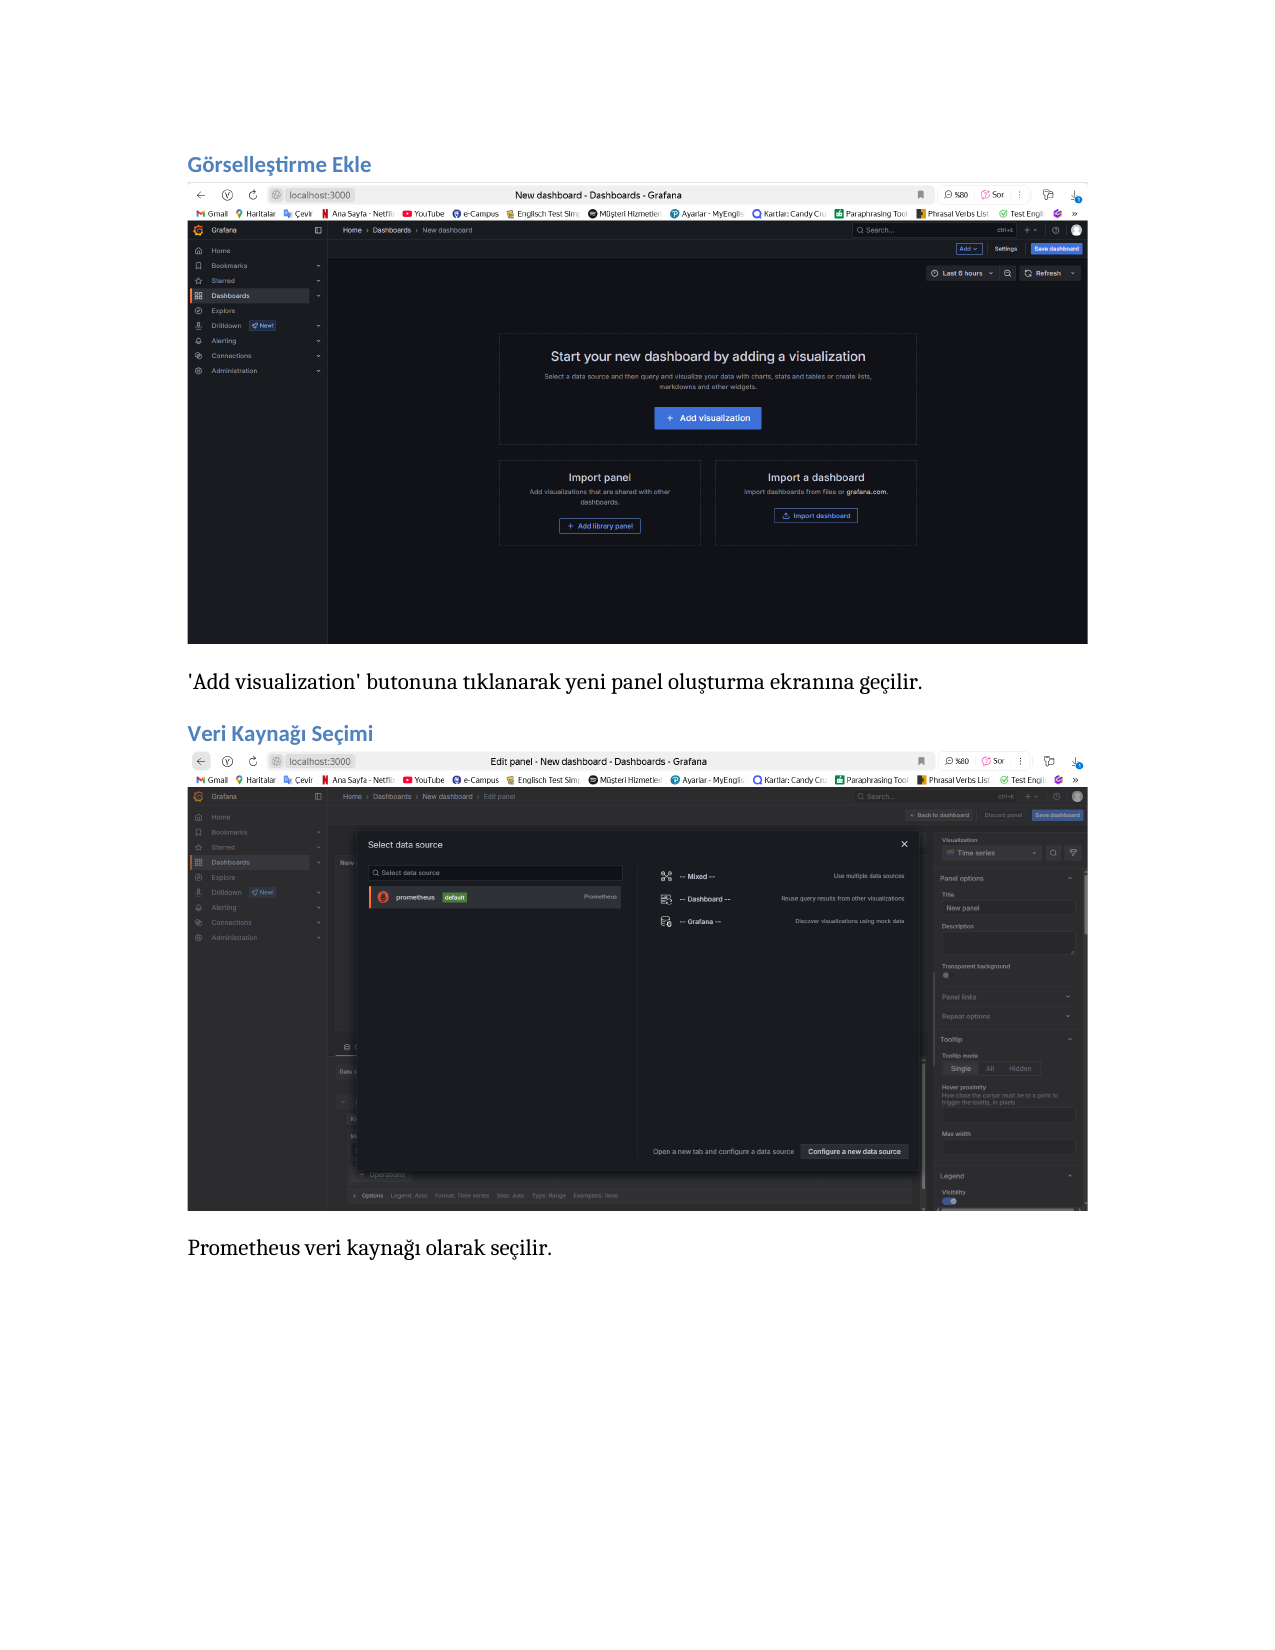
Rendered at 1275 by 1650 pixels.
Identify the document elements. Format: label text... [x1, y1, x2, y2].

subtitle Veri Kaynağı Seçimi [187, 719, 1087, 748]
subtitle Görselleştirme Ekle [187, 150, 1087, 178]
text Prometheus veri kaynağı olarak seçilir. [187, 1235, 1087, 1261]
picture [187, 751, 1088, 1211]
picture [187, 182, 1088, 644]
text 'Add visualization' butonuna tıklanarak yeni panel oluşturma ekranına geçilir. [187, 668, 1087, 695]
